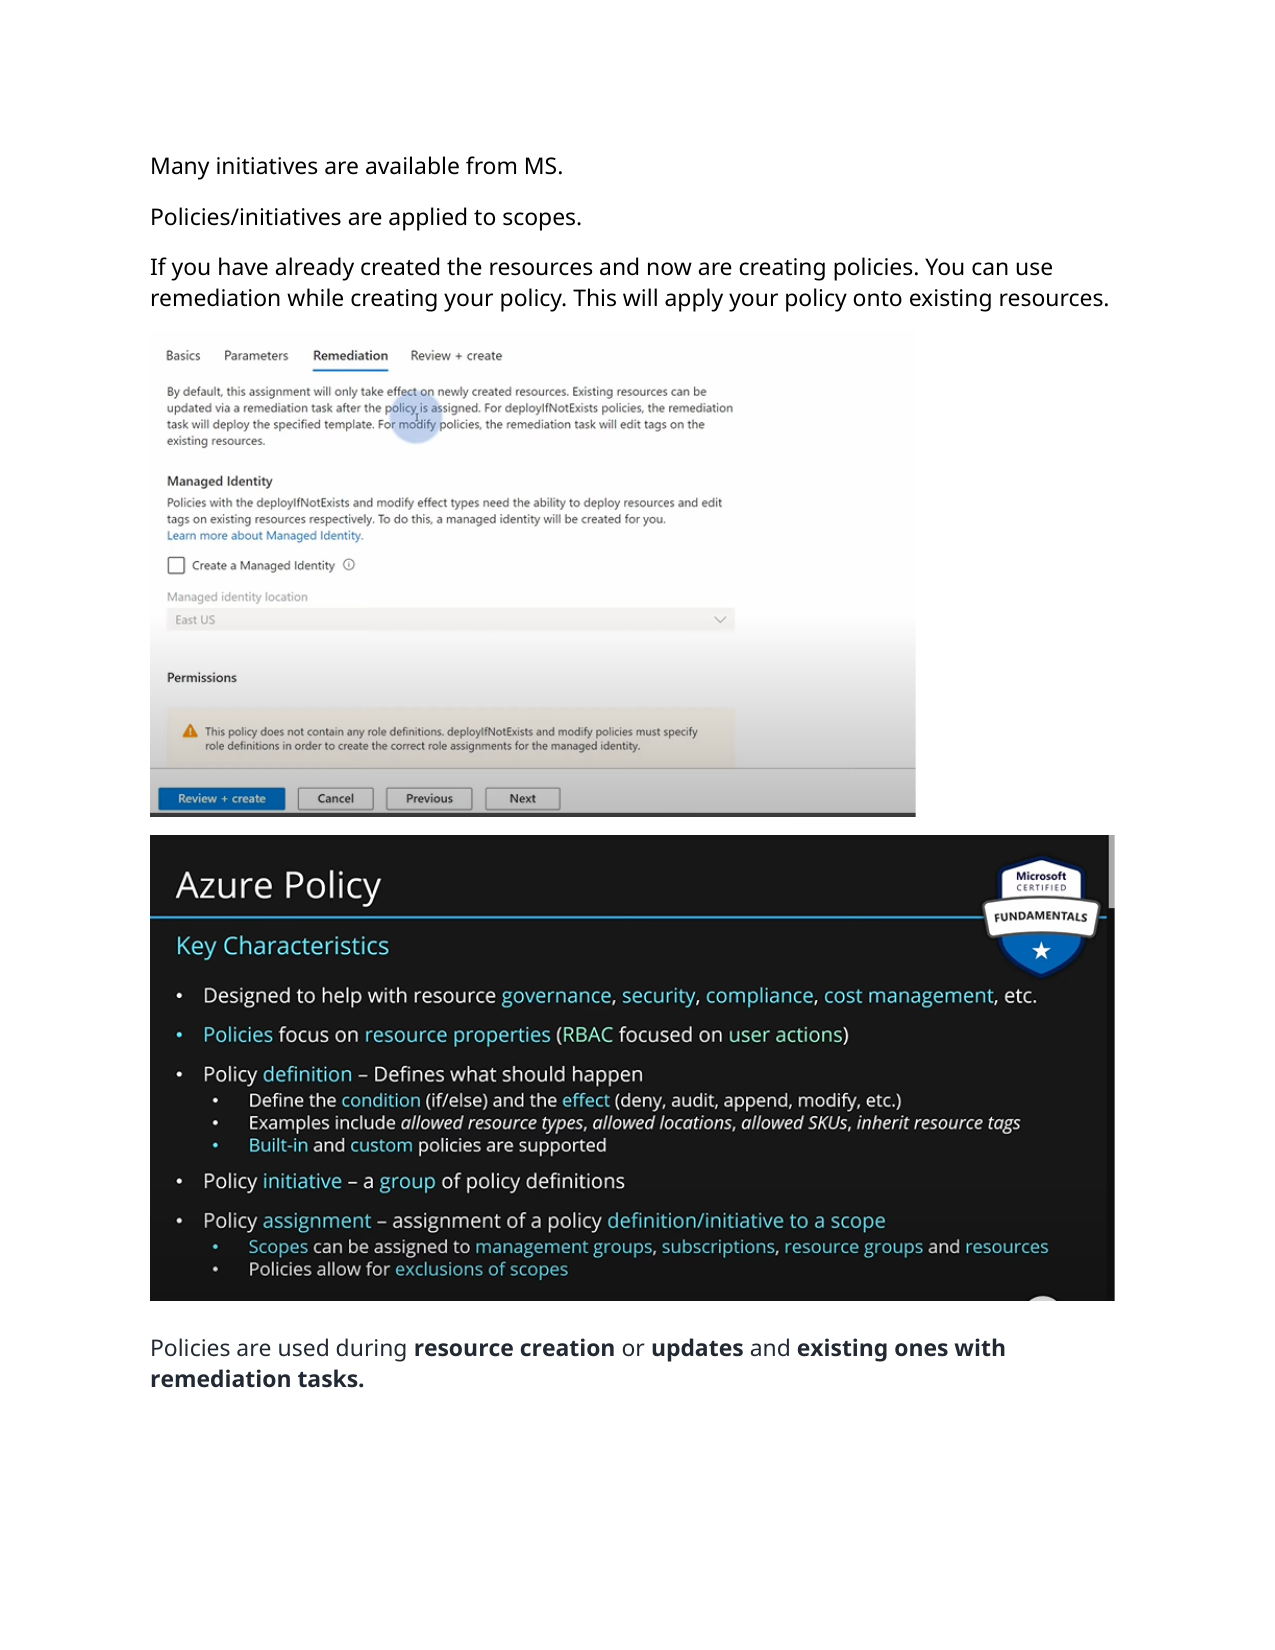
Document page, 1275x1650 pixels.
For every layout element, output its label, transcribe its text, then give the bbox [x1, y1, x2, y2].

text Many initiatives are available from MS. [150, 150, 1125, 181]
picture [150, 835, 1115, 1301]
text Policies/initiatives are applied to scopes. [150, 200, 1125, 232]
picture [150, 330, 916, 817]
text If you have already created the resources and now are creating policies. You can use remediation while creating your policy. This will apply your policy onto existing resources. [150, 251, 1125, 313]
text Policies are used during resource creation or updates and existing ones with remediation tasks. [150, 1332, 1125, 1394]
